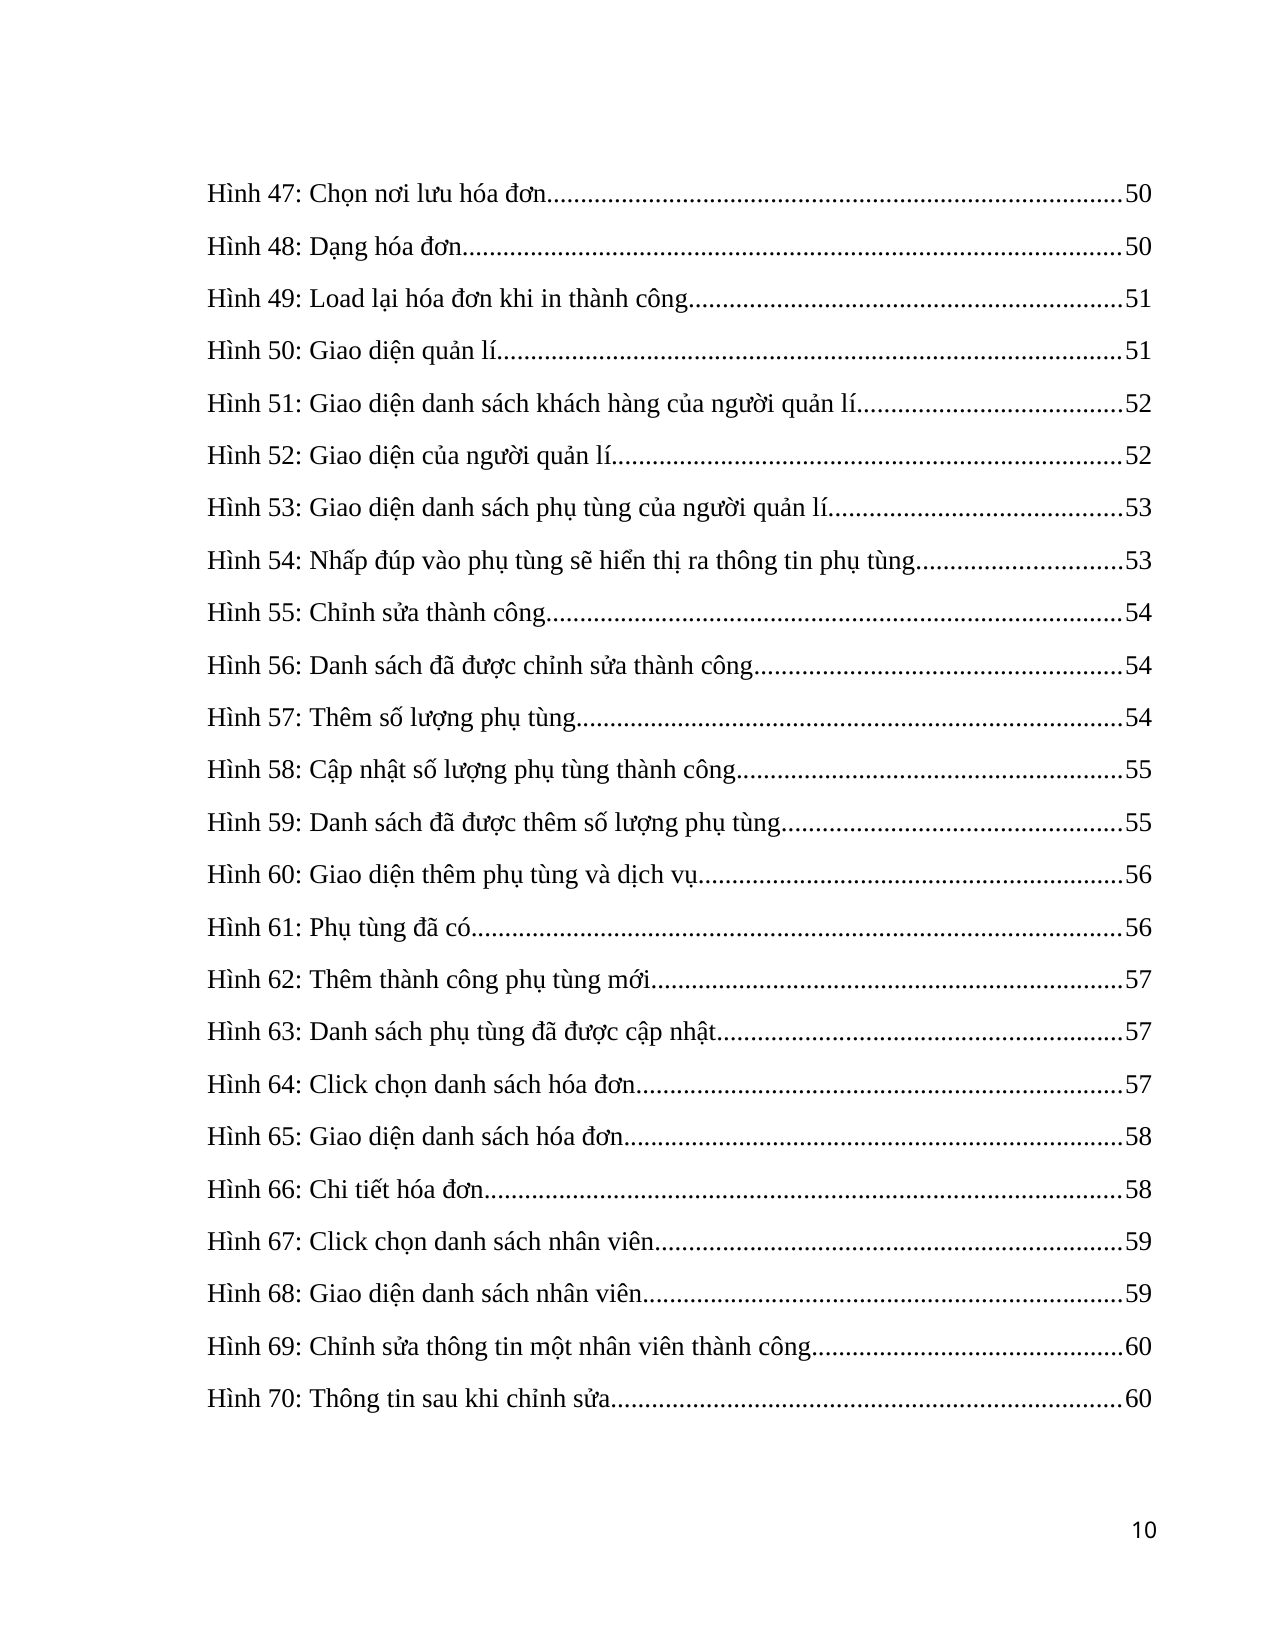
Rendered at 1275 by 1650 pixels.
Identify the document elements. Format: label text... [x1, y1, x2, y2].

text Hình 48: Dạng hóa đơn 50 [207, 229, 1157, 261]
text Hình 49: Load lại hóa đơn khi in thành công 51 [207, 282, 1157, 313]
text Hình 53: Giao diện danh sách phụ tùng của người quản lí 53 [207, 492, 1157, 523]
text Hình 58: Cập nhật số lượng phụ tùng thành công 55 [207, 753, 1157, 785]
text Hình 59: Danh sách đã được thêm số lượng phụ tùng 55 [207, 806, 1157, 837]
text Hình 54: Nhấp đúp vào phụ tùng sẽ hiển thị ra thông tin phụ tùng 53 [207, 544, 1157, 575]
text Hình 55: Chỉnh sửa thành công 54 [207, 596, 1157, 627]
text Hình 47: Chọn nơi lưu hóa đơn 50 [207, 177, 1157, 208]
text Hình 68: Giao diện danh sách nhân viên 59 [207, 1277, 1157, 1309]
text Hình 64: Click chọn danh sách hóa đơn 57 [207, 1068, 1157, 1099]
text Hình 50: Giao diện quản lí 51 [207, 334, 1157, 366]
text Hình 70: Thông tin sau khi chỉnh sửa 60 [207, 1382, 1157, 1413]
text Hình 56: Danh sách đã được chỉnh sửa thành công 54 [207, 649, 1157, 680]
text Hình 65: Giao diện danh sách hóa đơn 58 [207, 1120, 1157, 1151]
text Hình 60: Giao diện thêm phụ tùng và dịch vụ 56 [207, 858, 1157, 889]
text Hình 51: Giao diện danh sách khách hàng của người quản lí 52 [207, 387, 1157, 418]
text Hình 66: Chi tiết hóa đơn 58 [207, 1173, 1157, 1204]
text Hình 69: Chỉnh sửa thông tin một nhân viên thành công 60 [207, 1330, 1157, 1361]
text Hình 52: Giao diện của người quản lí 52 [207, 439, 1157, 470]
text Hình 61: Phụ tùng đã có 56 [207, 911, 1157, 942]
text Hình 57: Thêm số lượng phụ tùng 54 [207, 701, 1157, 732]
text Hình 62: Thêm thành công phụ tùng mới 57 [207, 963, 1157, 994]
text Hình 67: Click chọn danh sách nhân viên 59 [207, 1225, 1157, 1256]
text Hình 63: Danh sách phụ tùng đã được cập nhật 57 [207, 1016, 1157, 1047]
